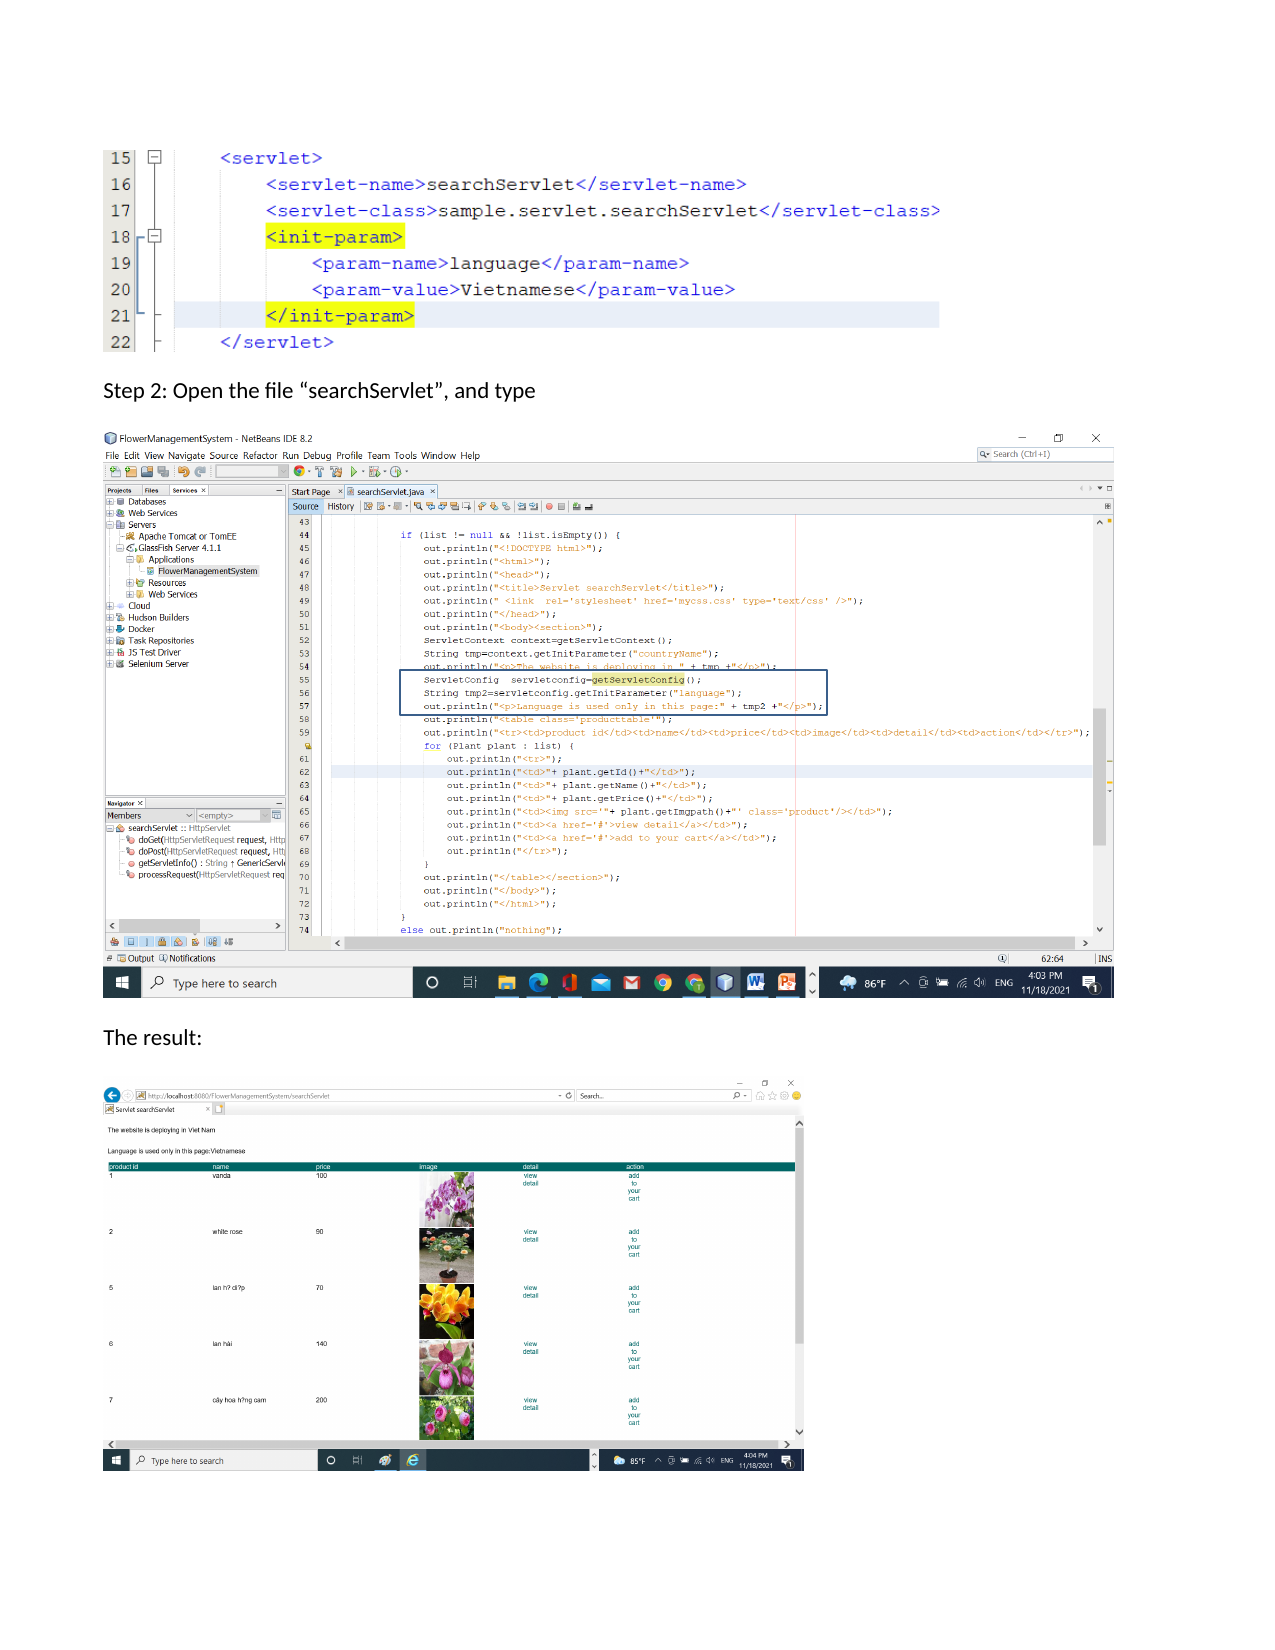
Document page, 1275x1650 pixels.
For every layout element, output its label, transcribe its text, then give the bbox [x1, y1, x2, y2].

text Step 2: Open the file “searchServlet”, and type [103, 376, 1125, 404]
picture [103, 429, 1114, 998]
picture [103, 150, 940, 352]
text The result: [103, 1023, 1125, 1051]
picture [103, 1076, 804, 1471]
